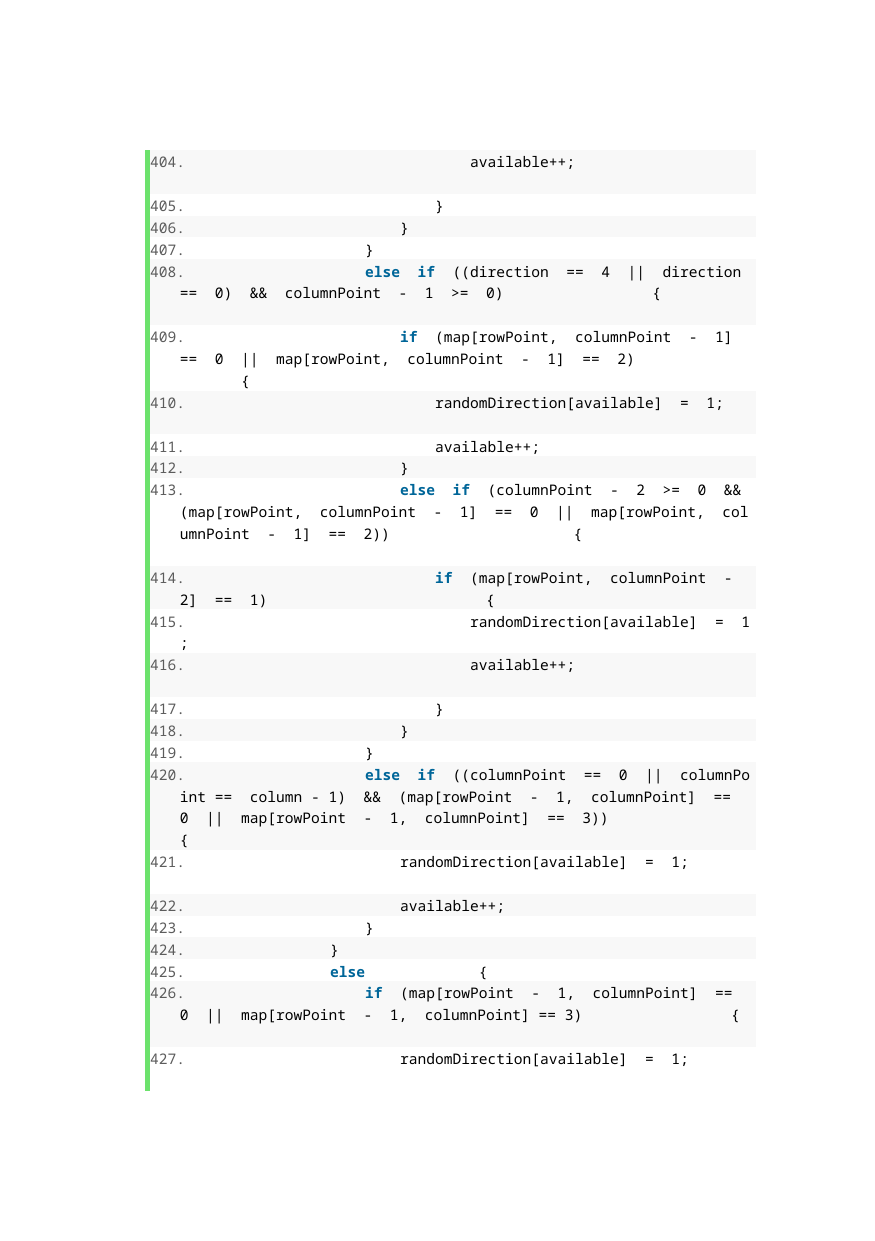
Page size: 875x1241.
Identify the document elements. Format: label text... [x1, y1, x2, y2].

list if (map[rowPoint, columnPoint - 2] == 1) { [150, 566, 756, 609]
list } [150, 194, 756, 216]
list randomDirection[available] = 1; [150, 1047, 756, 1091]
list randomDirection[available] = 1; [150, 391, 756, 434]
list } [150, 697, 756, 719]
list else { [150, 959, 756, 981]
list } [150, 741, 756, 762]
list else if (columnPoint - 2 >= 0 && (map[rowPoint, columnPoint - 1] == 0 || map[rowPoint, columnPoint - 1] == 2)) { [150, 478, 756, 566]
list else if ((columnPoint == 0 || columnPoint == column - 1) && (map[rowPoint - 1, columnPoint] == 0 || map[rowPoint - 1, columnPoint] == 3)) { [150, 762, 756, 850]
list available++; [150, 894, 756, 916]
list available++; [150, 434, 756, 456]
list randomDirection[available] = 1; [150, 850, 756, 894]
list else if ((direction == 4 || direction == 0) && columnPoint - 1 >= 0) { [150, 259, 756, 325]
list if (map[rowPoint - 1, columnPoint] == 0 || map[rowPoint - 1, columnPoint] == 3) { [150, 981, 756, 1047]
list } [150, 937, 756, 959]
list } [150, 456, 756, 478]
list randomDirection[available] = 1; [150, 609, 756, 653]
list available++; [150, 150, 756, 194]
list } [150, 237, 756, 259]
list available++; [150, 653, 756, 697]
list if (map[rowPoint, columnPoint - 1] == 0 || map[rowPoint, columnPoint - 1] == 2) { [150, 325, 756, 391]
list } [150, 916, 756, 937]
list } [150, 216, 756, 237]
list } [150, 719, 756, 741]
